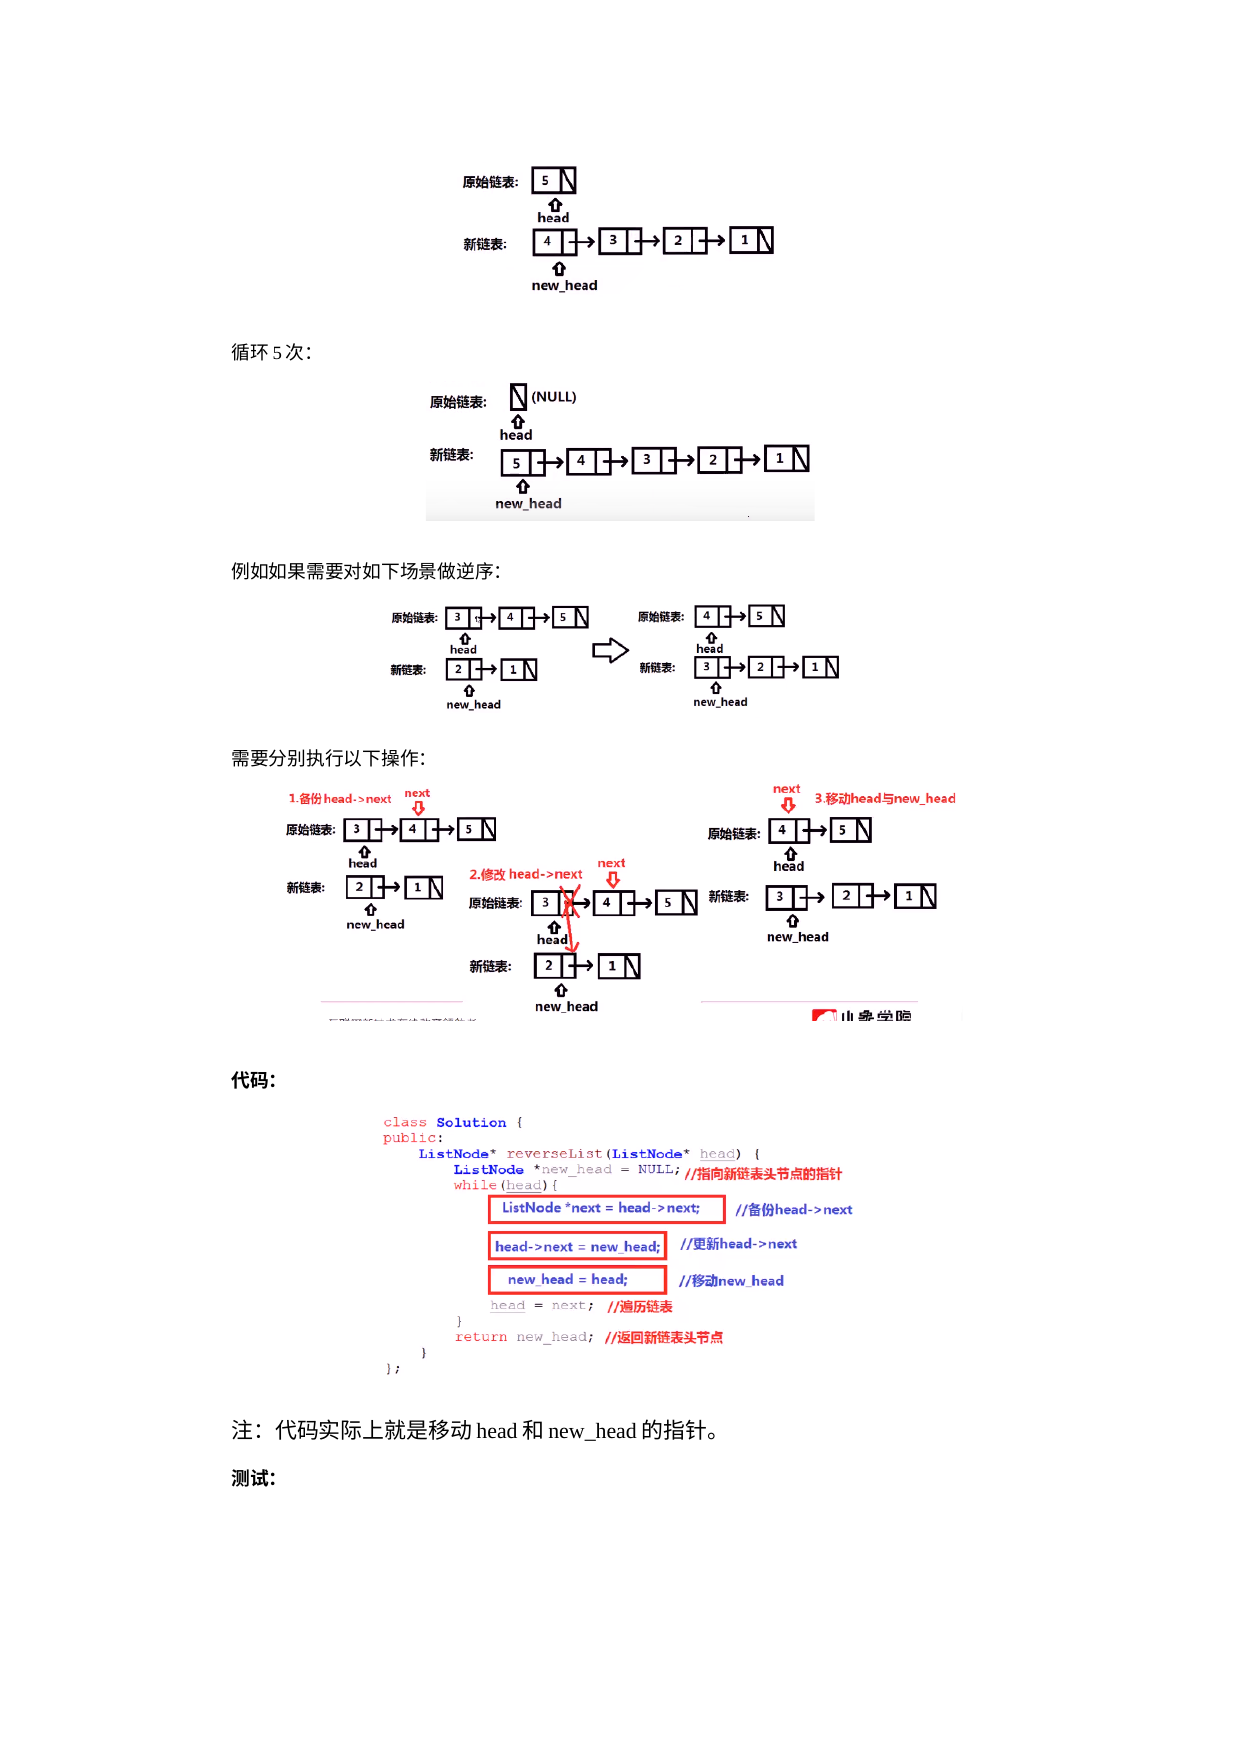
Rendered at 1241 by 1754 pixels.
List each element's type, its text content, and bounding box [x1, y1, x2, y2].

text 测试： [187, 1461, 1053, 1494]
text 注：代码实际上就是移动head和new_head的指针。 [187, 1413, 1053, 1445]
text 例如如果需要对如下场景做逆序： [187, 554, 1053, 587]
text 循环5次： [187, 335, 1053, 368]
text 需要分别执行以下操作： [187, 741, 1053, 774]
picture [457, 162, 784, 303]
picture [346, 1109, 894, 1394]
picture [277, 784, 963, 1021]
picture [383, 600, 857, 718]
picture [425, 381, 815, 521]
